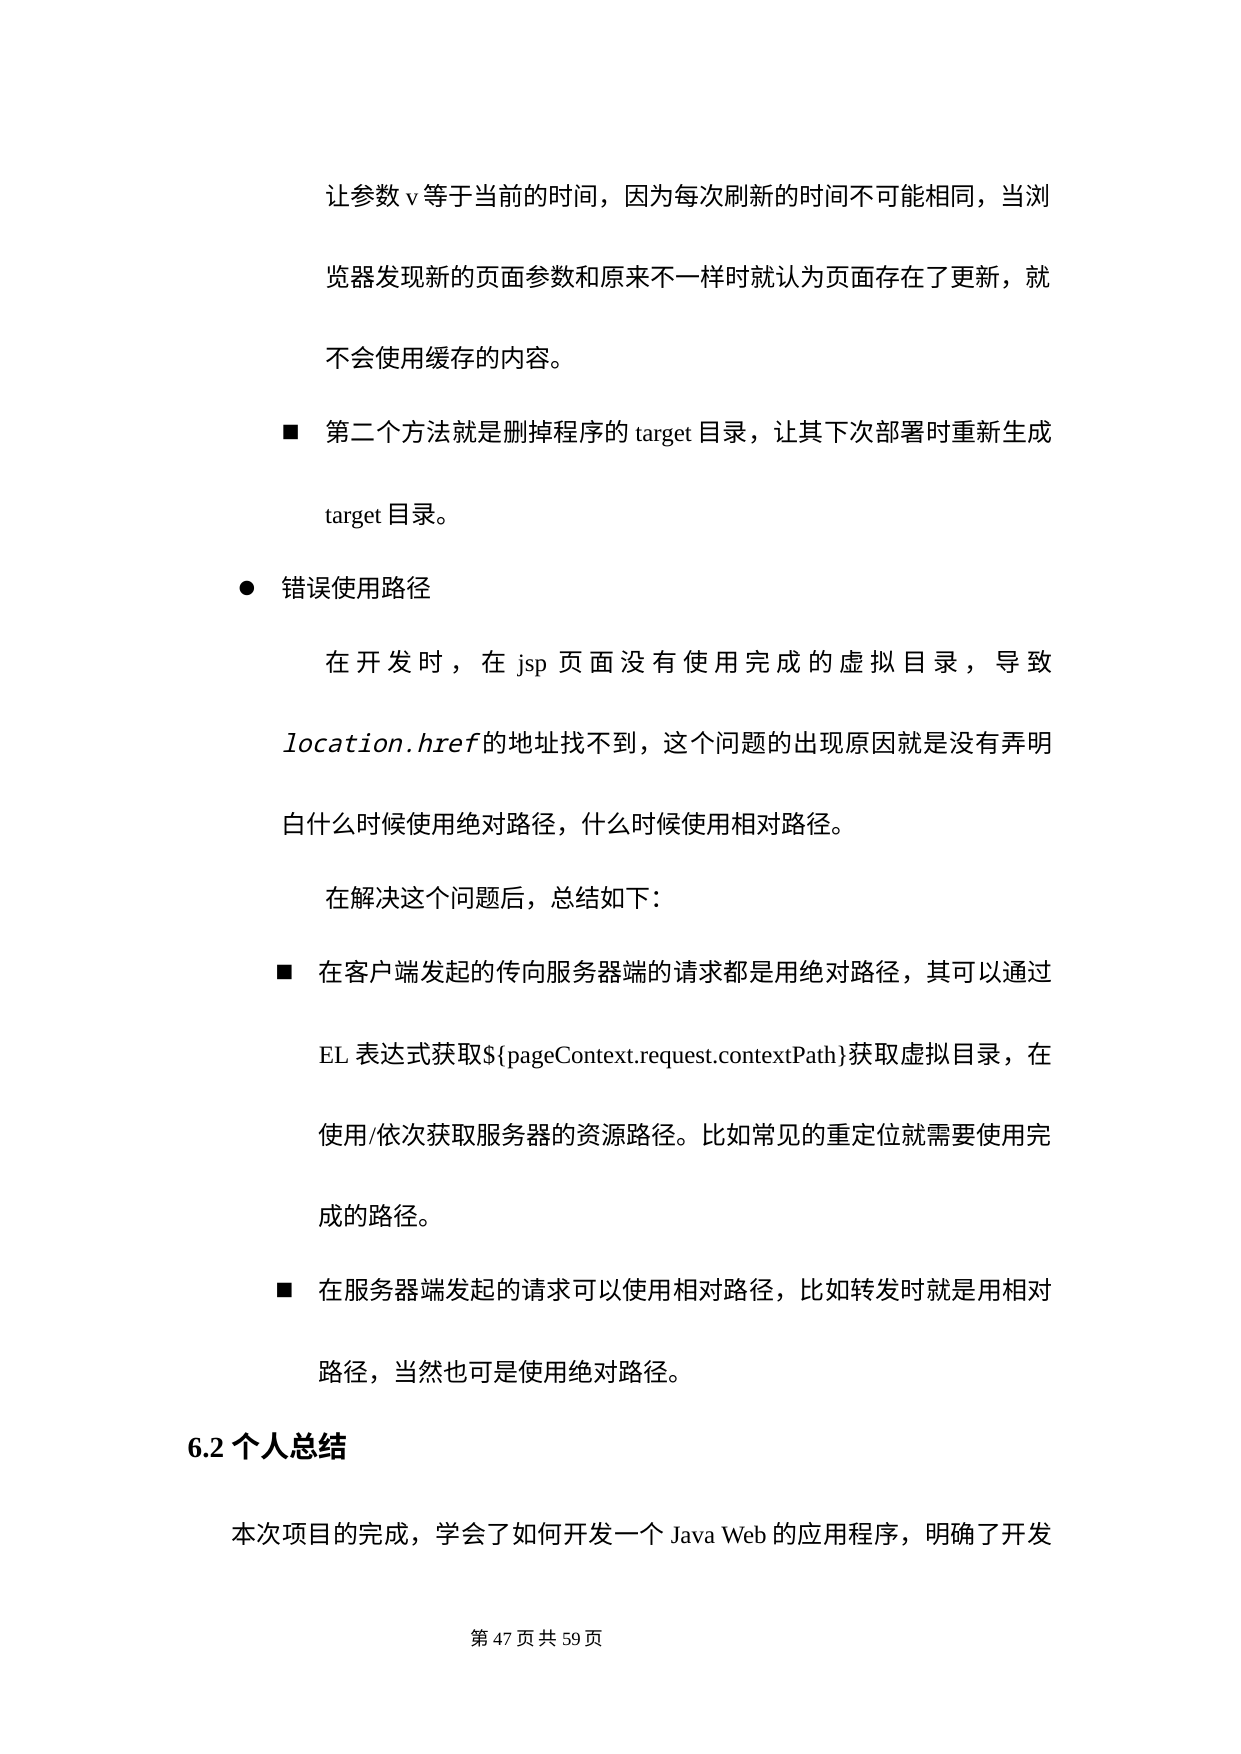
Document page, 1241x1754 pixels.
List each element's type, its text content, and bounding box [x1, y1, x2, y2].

list 在服务器端发起的请求可以使用相对路径，比如转发时就是用相对路径，当然也可是使用绝对路径。 [275, 1256, 1053, 1403]
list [281, 162, 1053, 389]
list 第二个方法就是删掉程序的target目录，让其下次部署时重新生成target目录。 [281, 398, 1053, 545]
list 在开发时，在jsp页面没有使用完成的虚拟目录，导致location.href的地址找不到，这个问题的出现原因就是没有弄明白什么时候使用绝对路径，什么时候使用相对路径。 [281, 628, 1053, 855]
list 错误使用路径 [237, 554, 1053, 619]
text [187, 1500, 1053, 1565]
list 在解决这个问题后，总结如下： [281, 864, 1053, 929]
list 在客户端发起的传向服务器端的请求都是用绝对路径，其可以通过EL表达式获取${pageContext.request.contextPath}获取虚拟目录，在使用/依次获取服务器的资源路径。比如常见的重定位就需要使用完成的路径。 [275, 938, 1053, 1247]
subtitle 6.2 个人总结 [187, 1413, 1053, 1478]
